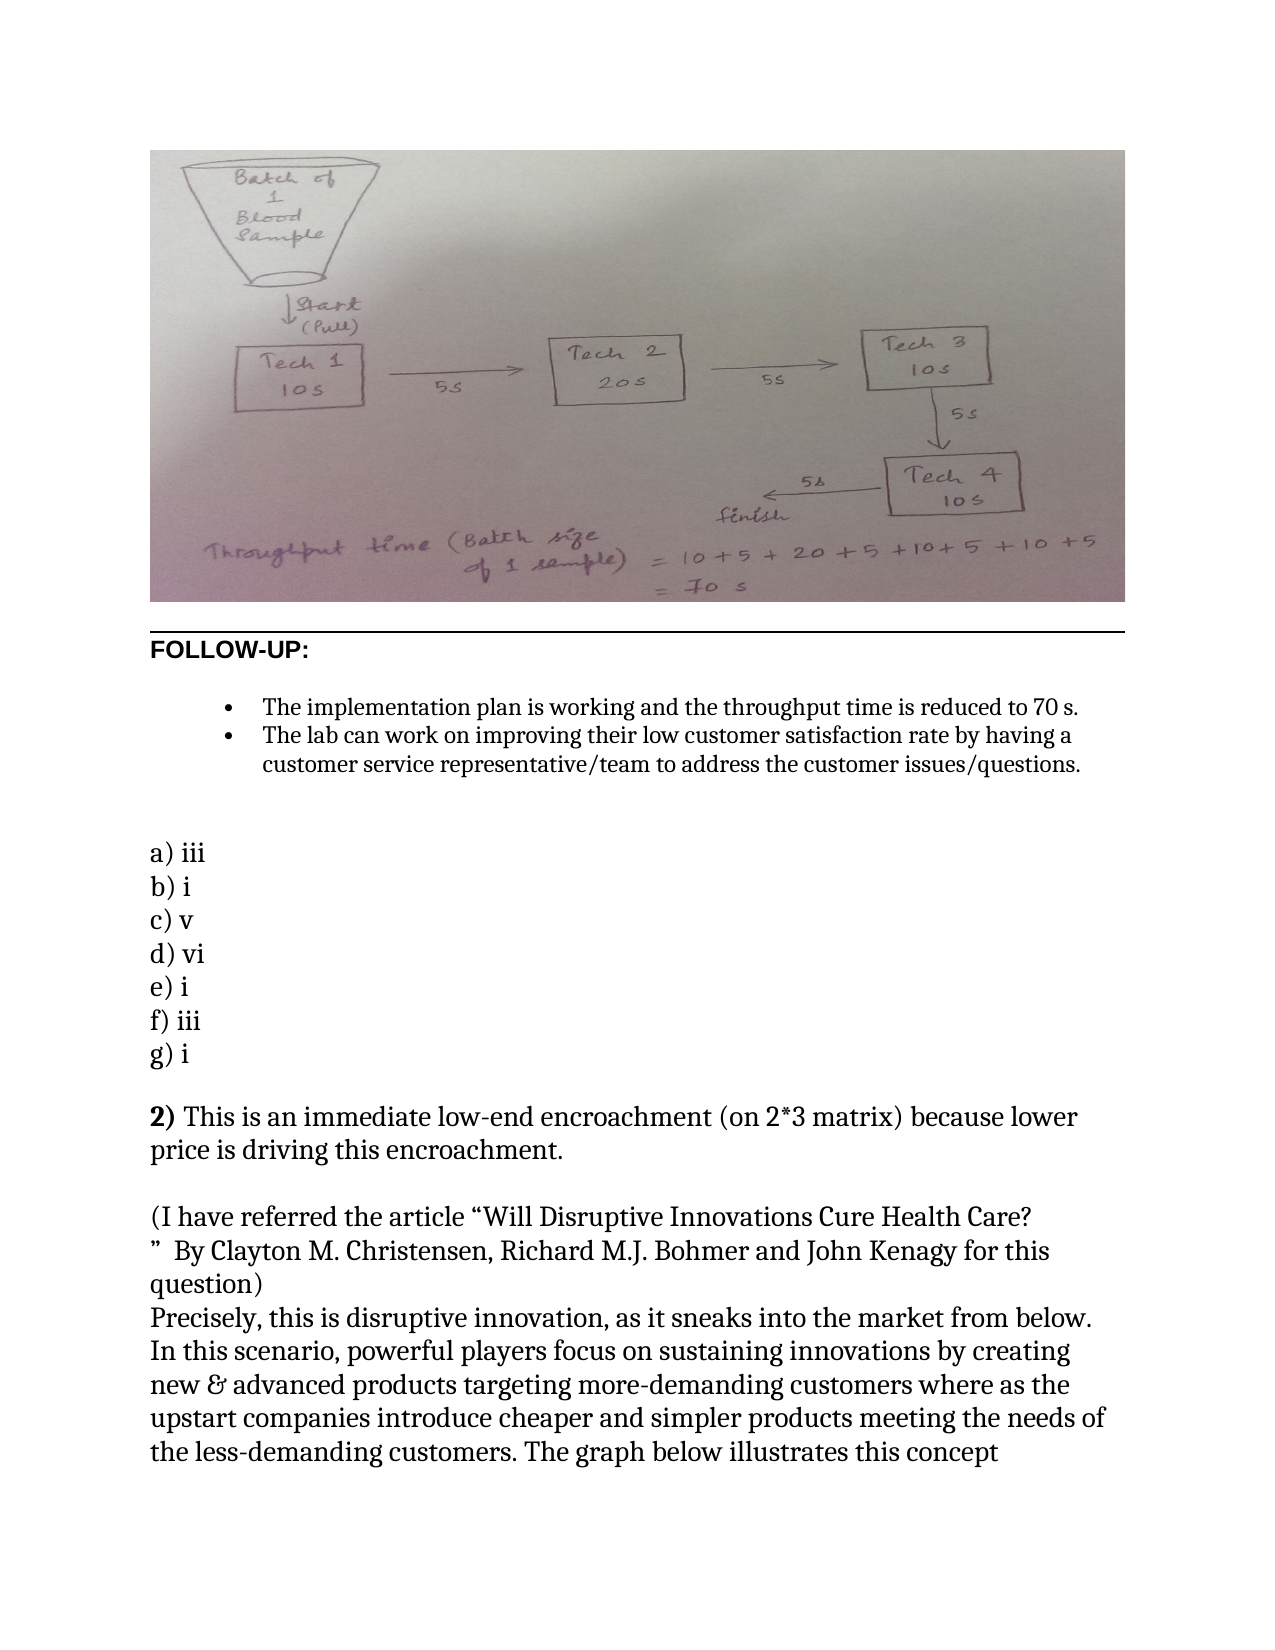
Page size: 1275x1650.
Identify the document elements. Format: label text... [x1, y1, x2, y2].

text g) i [150, 1037, 1125, 1071]
text c) v [150, 903, 1125, 937]
text b) i [150, 870, 1125, 903]
text e) i [150, 970, 1125, 1004]
text FOLLOW-UP: [150, 633, 1125, 664]
list The implementation plan is working and the throughput time is reduced to 70 s. [225, 692, 1125, 721]
text d) vi [150, 937, 1125, 970]
text f) iii [150, 1004, 1125, 1037]
text 2) This is an immediate low-end encroachment (on 2*3 matrix) because lower price is driving this encroachment. [150, 1100, 1125, 1167]
text ” By Clayton M. Christensen, Richard M.J. Bohmer and John Kenagy for this question) [150, 1234, 1125, 1301]
text a) iii [150, 836, 1125, 870]
text (I have referred the article “Will Disruptive Innovations Cure Health Care? [150, 1200, 1125, 1234]
text Precisely, this is disruptive innovation, as it sneaks into the market from below. In this scenario, powerful players focus on sustaining innovations by creating new & advanced products targeting more-demanding customers where as the upstart companies introduce cheaper and simpler products meeting the needs of the less-demanding customers. The graph below illustrates this concept [150, 1301, 1125, 1469]
picture [150, 150, 1125, 602]
list The lab can work on improving their low customer satisfaction rate by having a customer service representative/team to address the customer issues/questions. [225, 721, 1125, 779]
